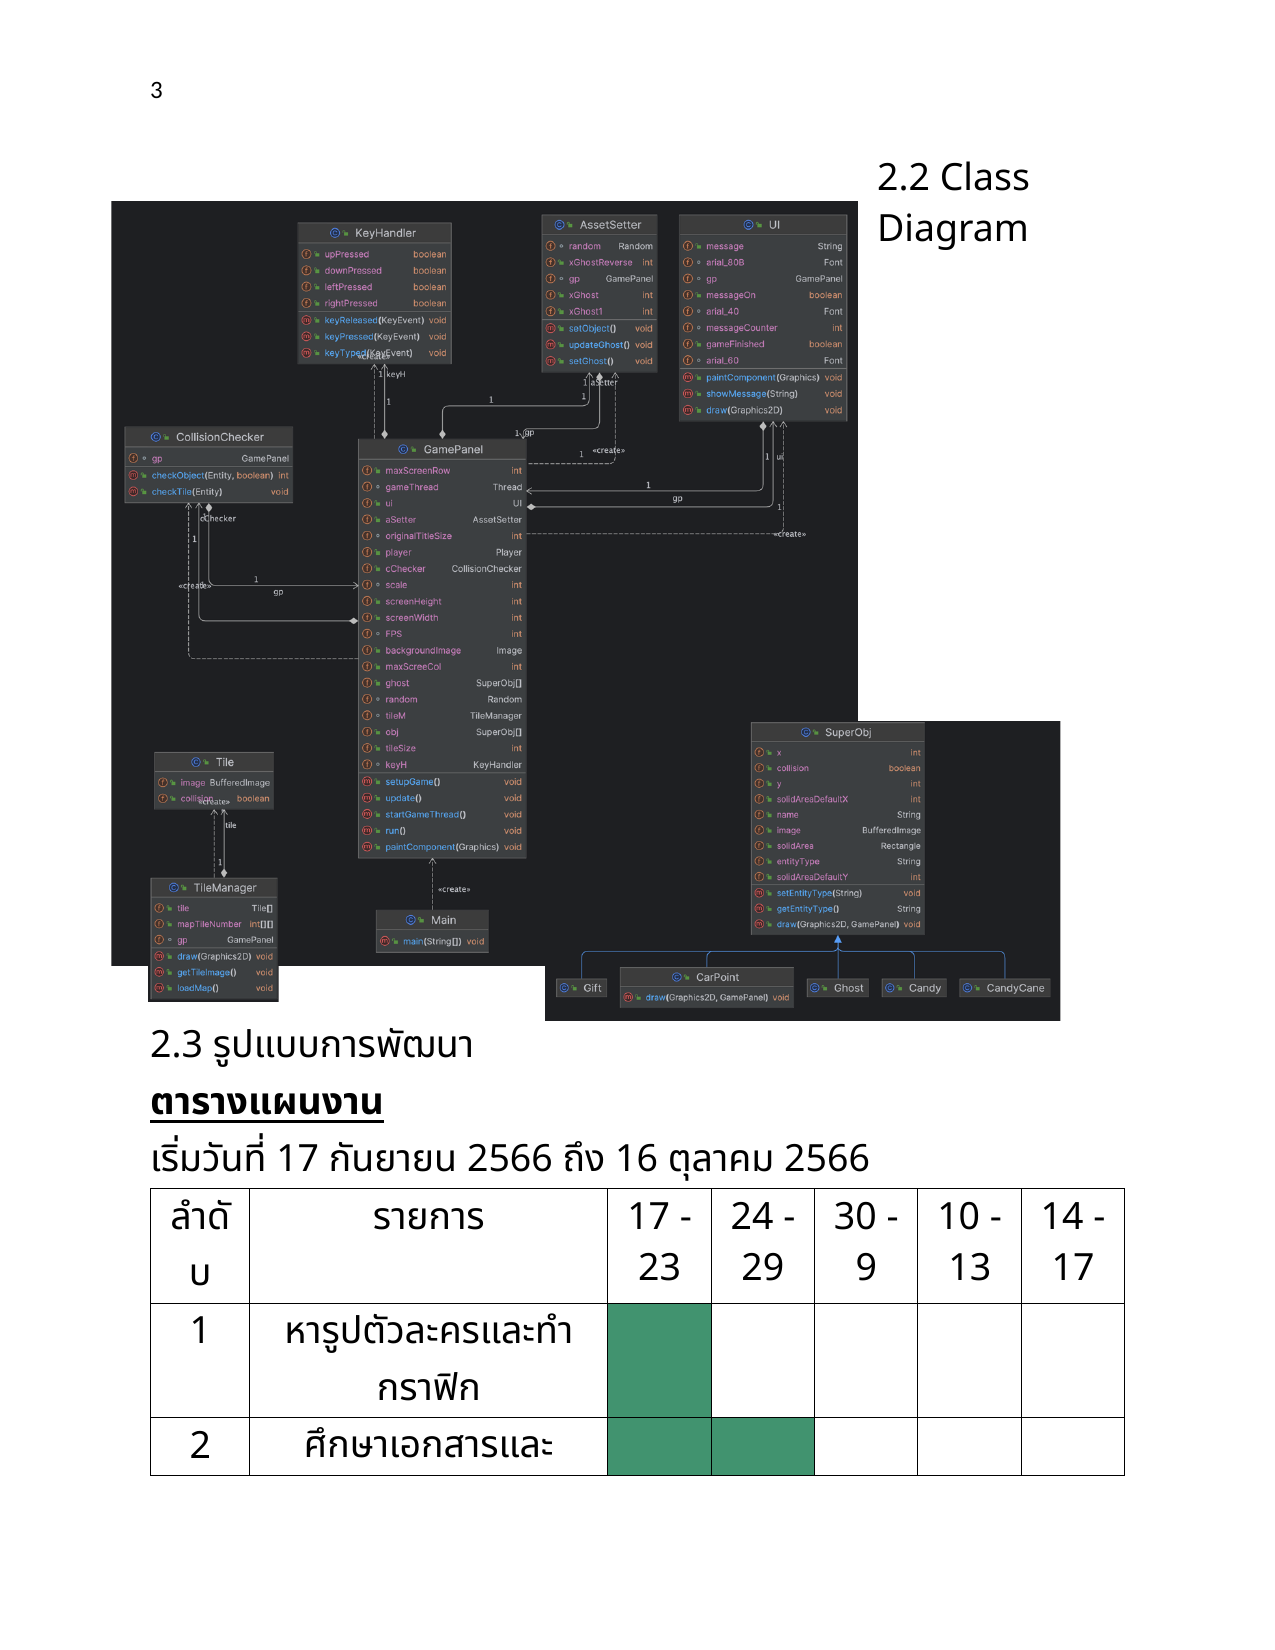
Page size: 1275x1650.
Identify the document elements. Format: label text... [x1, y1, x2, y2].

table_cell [250, 1418, 607, 1475]
text 2.2 Class Diagram [150, 150, 1125, 252]
table_cell [1022, 1304, 1124, 1417]
table_cell [918, 1418, 1021, 1475]
picture [110, 201, 858, 963]
table_cell [815, 1304, 917, 1417]
table_header 17 - 23 [608, 1189, 711, 1303]
table_header 10 - 13 [918, 1189, 1021, 1303]
table_header 24 - 29 [712, 1189, 814, 1303]
table_cell [1022, 1418, 1124, 1475]
table_cell [815, 1418, 917, 1475]
table_cell [712, 1418, 814, 1475]
table_cell [608, 1418, 711, 1475]
table_cell [608, 1304, 711, 1417]
text เริ่มวันที่ 17 กันยายน 2566 ถึง 16 ตุลาคม 2566 [150, 1131, 1125, 1188]
table_cell [712, 1304, 814, 1417]
table_cell หารูปตัวละครและทำกราฟิก [250, 1304, 607, 1417]
table_header ลำดับ [151, 1189, 249, 1303]
table_cell [918, 1304, 1021, 1417]
table_header รายการ [250, 1189, 607, 1303]
text 2.3 รูปแบบการพัฒนา [150, 1018, 1125, 1075]
text ตารางแผนงาน [150, 1075, 1125, 1131]
table_cell 2 [151, 1418, 249, 1475]
table_header 14 - 17 [1022, 1189, 1124, 1303]
picture [543, 1007, 1060, 1021]
table_cell 1 [151, 1304, 249, 1417]
table_header 30 - 9 [815, 1189, 917, 1303]
